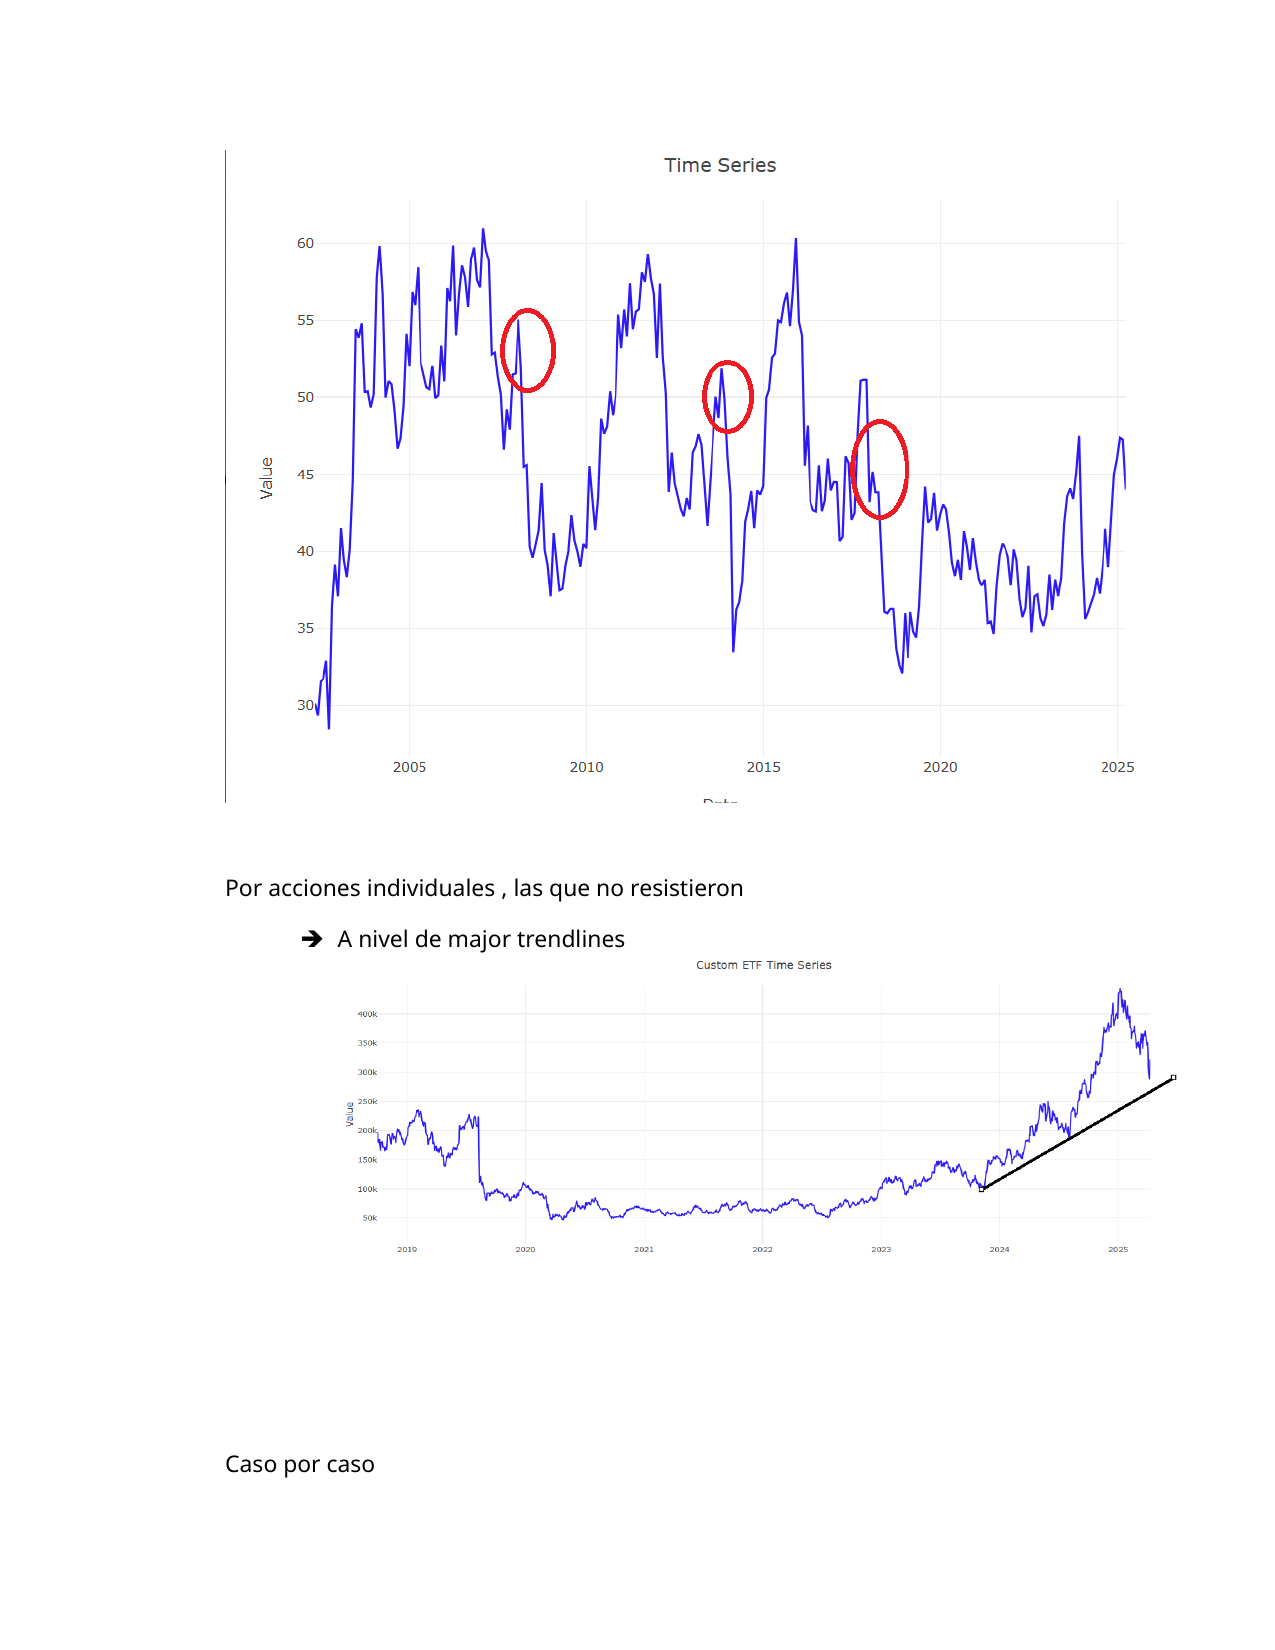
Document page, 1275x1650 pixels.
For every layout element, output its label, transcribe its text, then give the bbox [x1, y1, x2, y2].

text Por acciones individuales , las que no resistieron [225, 872, 1125, 903]
list A nivel de major trendlines [300, 923, 1125, 954]
picture [225, 150, 1200, 803]
picture [337, 956, 1187, 1260]
text Caso por caso [150, 1448, 1125, 1479]
